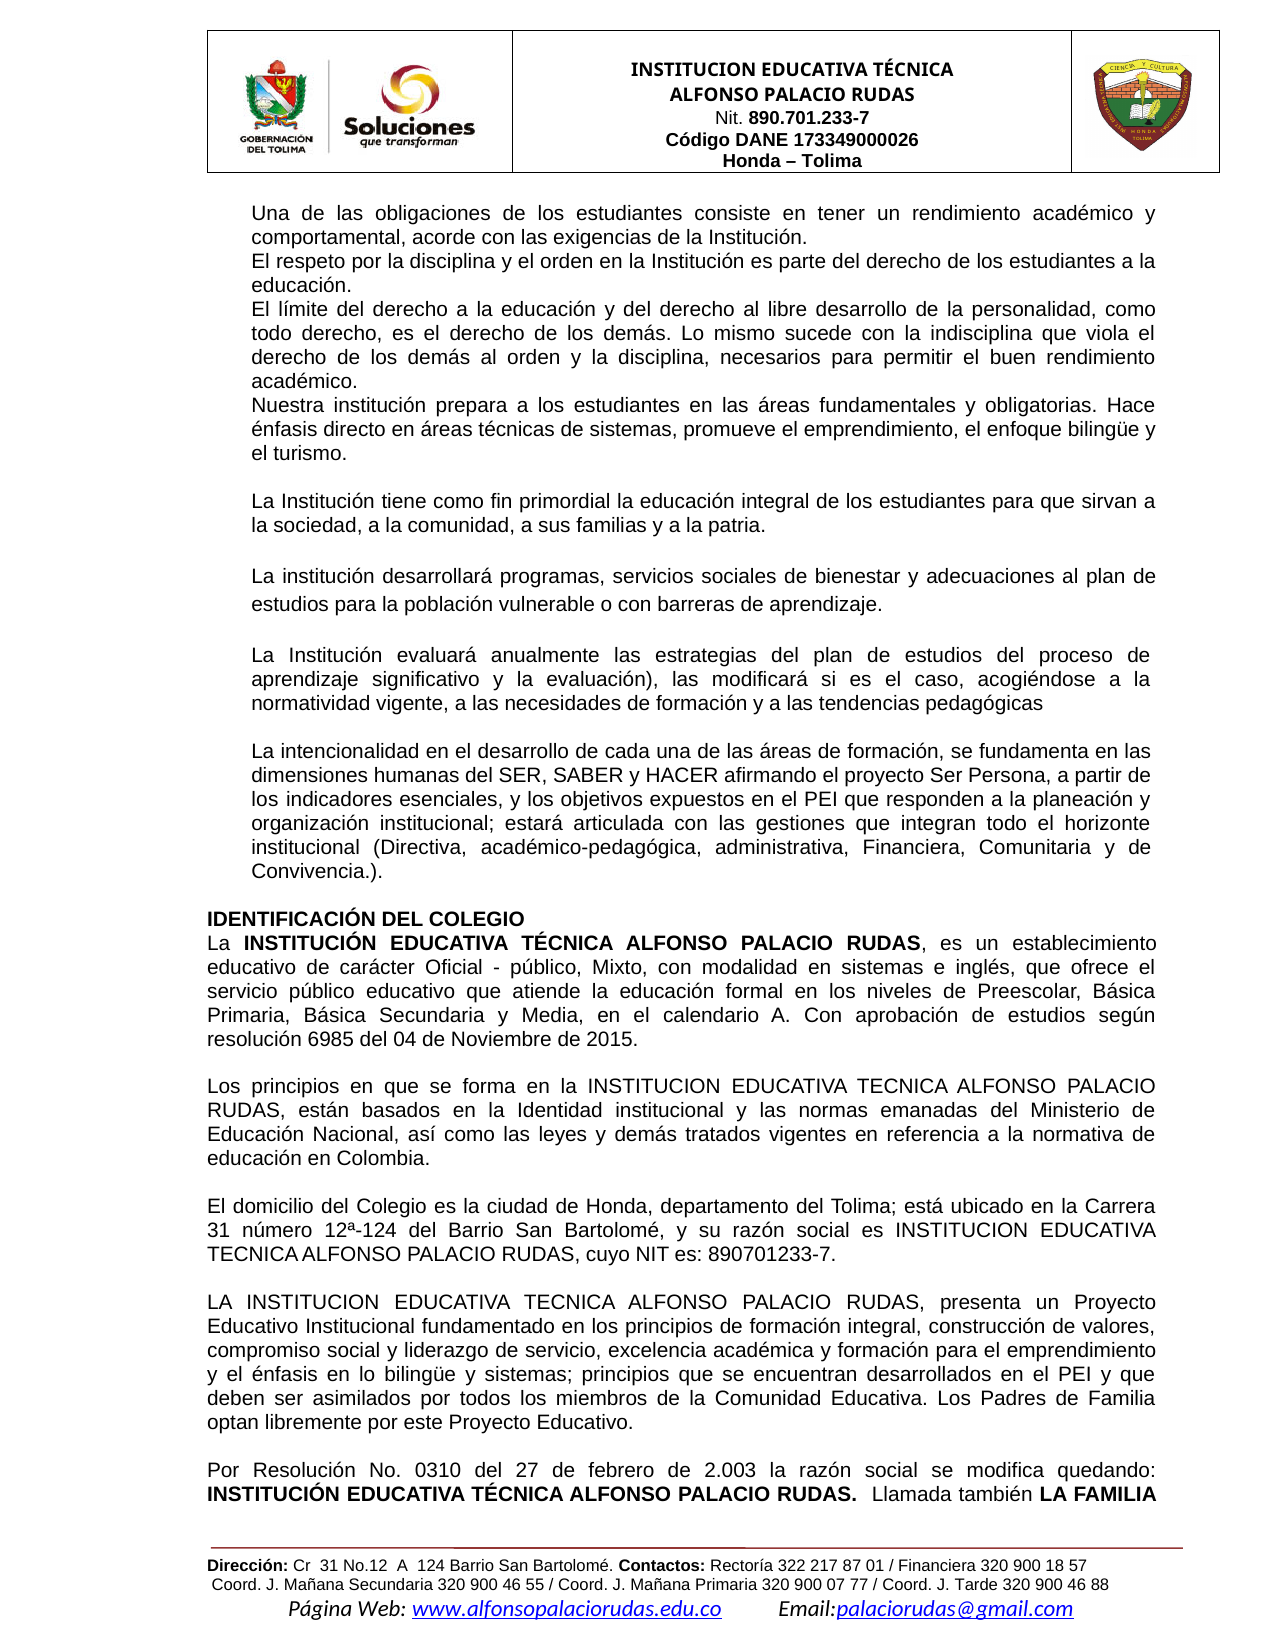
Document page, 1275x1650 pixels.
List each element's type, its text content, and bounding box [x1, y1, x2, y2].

text La intencionalidad en el desarrollo de cada una de las áreas de formación, se fundamenta en las dimensiones humanas del SER, SABER y HACER afirmando el proyecto Ser Persona, a partir de los indicadores esenciales, y los objetivos expuestos en el PEI que responden a la planeación y organización institucional; estará articulada con las gestiones que integran todo el horizonte institucional (Directiva, académico-pedagógica, administrativa, Financiera, Comunitaria y de Convivencia.). [251, 739, 1152, 883]
text IDENTIFICACIÓN DEL COLEGIO [207, 907, 1157, 931]
text Una de las obligaciones de los estudiantes consiste en tener un rendimiento académico y comportamental, acorde con las exigencias de la Institución. [207, 201, 1157, 249]
picture [238, 50, 480, 155]
text LA INSTITUCION EDUCATIVA TECNICA ALFONSO PALACIO RUDAS, presenta un Proyecto Educativo Institucional fundamentado en los principios de formación integral, construcción de valores, compromiso social y liderazgo de servicio, excelencia académica y formación para el emprendimiento y el énfasis en lo bilingüe y sistemas; principios que se encuentran desarrollados en el PEI y que deben ser asimilados por todos los miembros de la Comunidad Educativa. Los Padres de Familia optan libremente por este Proyecto Educativo. [207, 1290, 1157, 1434]
text La Institución evaluará anualmente las estrategias del plan de estudios del proceso de aprendizaje significativo y la evaluación), las modificará si es el caso, acogiéndose a la normatividad vigente, a las necesidades de formación y a las tendencias pedagógicas [251, 643, 1152, 715]
text La INSTITUCIÓN EDUCATIVA TÉCNICA ALFONSO PALACIO RUDAS, es un establecimiento educativo de carácter Oficial - público, Mixto, con modalidad en sistemas e inglés, que ofrece el servicio público educativo que atiende la educación formal en los niveles de Preescolar, Básica Primaria, Básica Secundaria y Media, en el calendario A. Con aprobación de estudios según resolución 6985 del 04 de Noviembre de 2015. [207, 931, 1157, 1050]
text El límite del derecho a la educación y del derecho al libre desarrollo de la personalidad, como todo derecho, es el derecho de los demás. Lo mismo sucede con la indisciplina que viola el derecho de los demás al orden y la disciplina, necesarios para permitir el buen rendimiento académico. [207, 297, 1157, 393]
text El domicilio del Colegio es la ciudad de Honda, departamento del Tolima; está ubicado en la Carrera 31 número 12ª-124 del Barrio San Bartolomé, y su razón social es INSTITUCION EDUCATIVA TECNICA ALFONSO PALACIO RUDAS, cuyo NIT es: 890701233-7. [207, 1194, 1157, 1266]
text El respeto por la disciplina y el orden en la Institución es parte del derecho de los estudiantes a la educación. [207, 249, 1157, 297]
text La institución desarrollará programas, servicios sociales de bienestar y adecuaciones al plan de estudios para la población vulnerable o con barreras de aprendizaje. [207, 564, 1157, 616]
text Los principios en que se forma en la INSTITUCION EDUCATIVA TECNICA ALFONSO PALACIO RUDAS, están basados en la Identidad institucional y las normas emanadas del Ministerio de Educación Nacional, así como las leyes y demás tratados vigentes en referencia a la normativa de educación en Colombia. [207, 1074, 1157, 1170]
text Nuestra institución prepara a los estudiantes en las áreas fundamentales y obligatorias. Hace énfasis directo en áreas técnicas de sistemas, promueve el emprendimiento, el enfoque bilingüe y el turismo. [207, 393, 1157, 464]
text La Institución tiene como fin primordial la educación integral de los estudiantes para que sirvan a la sociedad, a la comunidad, a sus familias y a la patria. [207, 488, 1157, 536]
